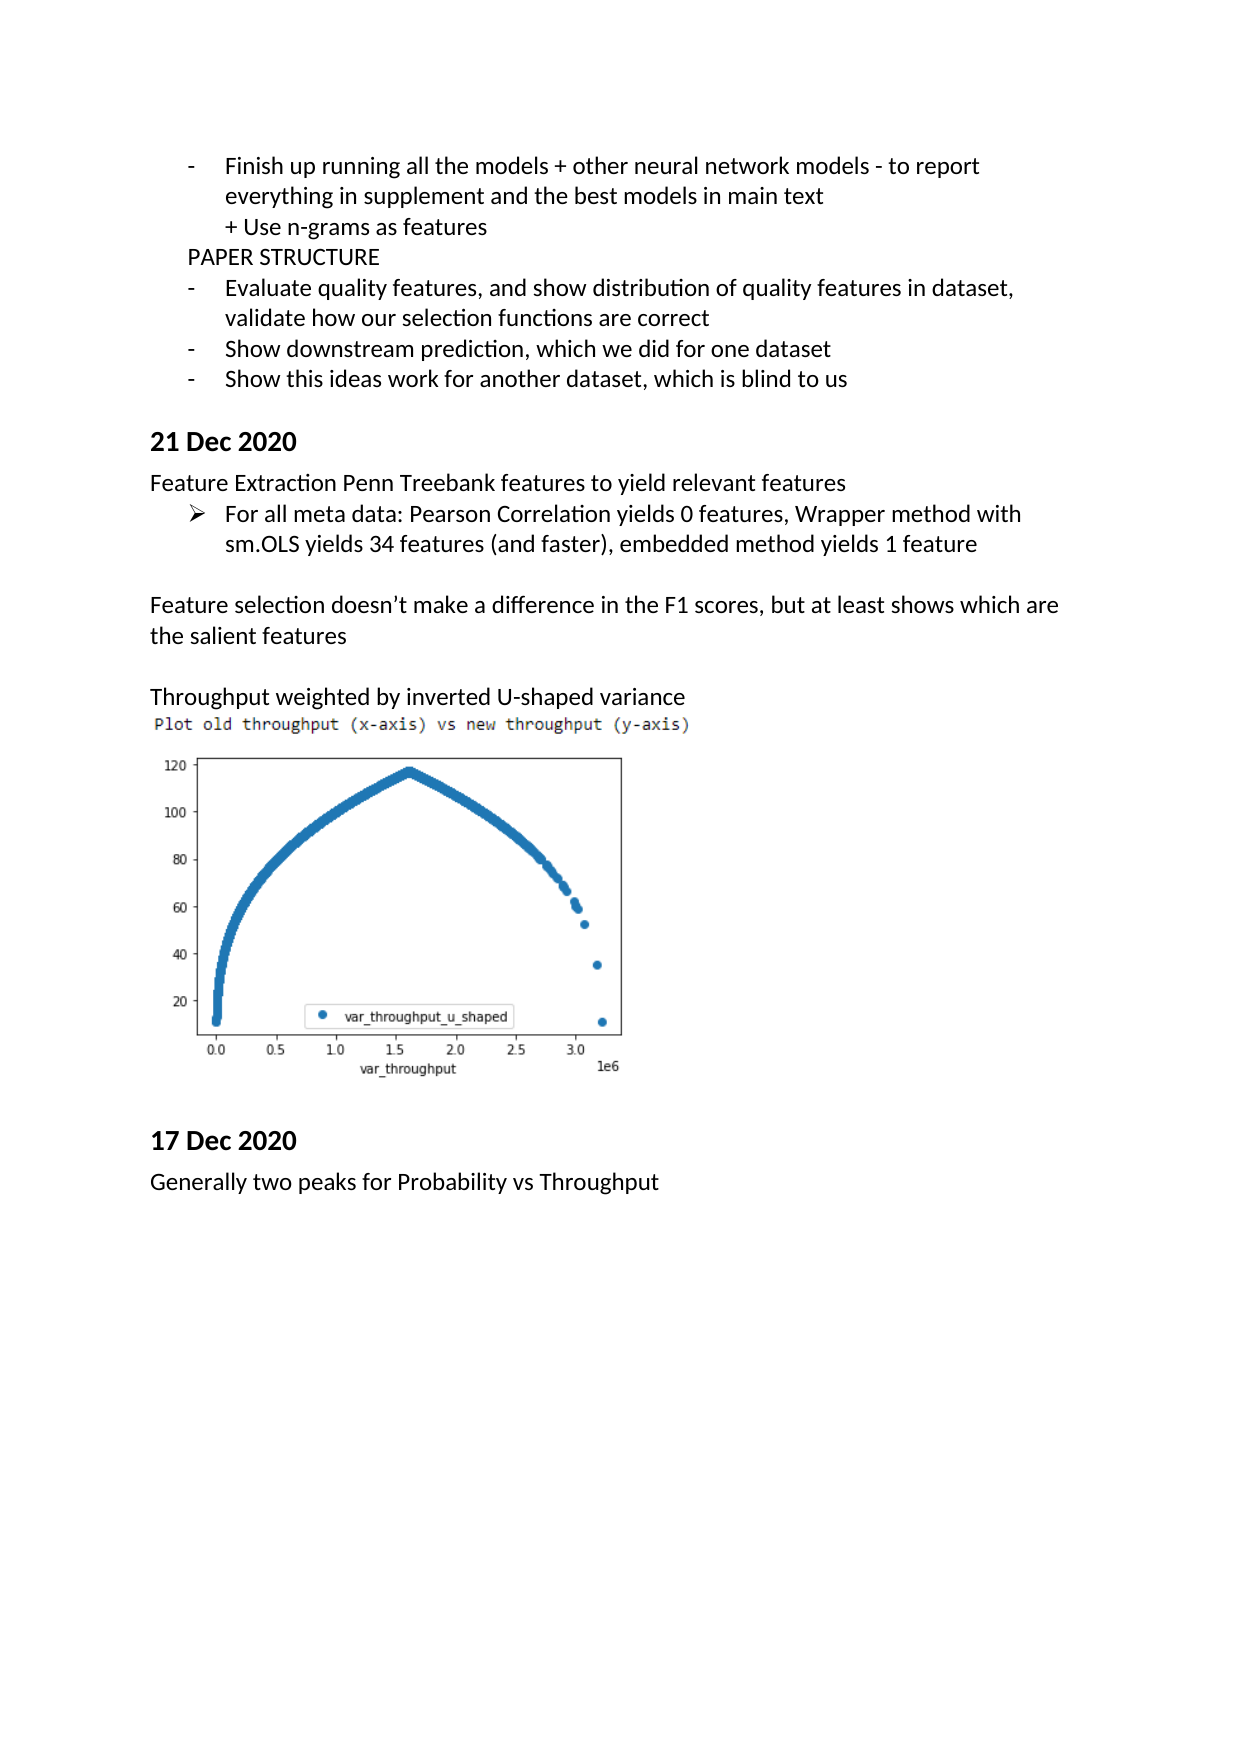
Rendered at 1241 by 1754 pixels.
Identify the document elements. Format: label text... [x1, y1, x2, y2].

list Evaluate quality features, and show distribution of quality features in dataset, validate how our selection functions are correct [187, 272, 1090, 333]
text PAPER STRUCTURE [187, 242, 1090, 272]
list Show downstream prediction, which we did for one dataset [187, 333, 1090, 364]
picture [150, 711, 693, 1094]
subtitle 17 Dec 2020 [150, 1122, 1090, 1158]
text Generally two peaks for Probability vs Throughput [150, 1166, 1090, 1197]
list Finish up running all the models + other neural network models - to report everything in supplement and the best models in main text + Use n-grams as features [187, 150, 1090, 242]
list For all meta data: Pearson Correlation yields 0 features, Wrapper method with sm.OLS yields 34 features (and faster), embedded method yields 1 feature [187, 498, 1090, 559]
text Feature Extraction Penn Treebank features to yield relevant features [150, 467, 1090, 498]
text Throughput weighted by inverted U-shaped variance [150, 681, 1090, 711]
list Show this ideas work for another dataset, which is blind to us [187, 364, 1090, 394]
text Feature selection doesn’t make a difference in the F1 scores, but at least shows which are the salient features [150, 589, 1090, 650]
subtitle 21 Dec 2020 [150, 423, 1090, 459]
